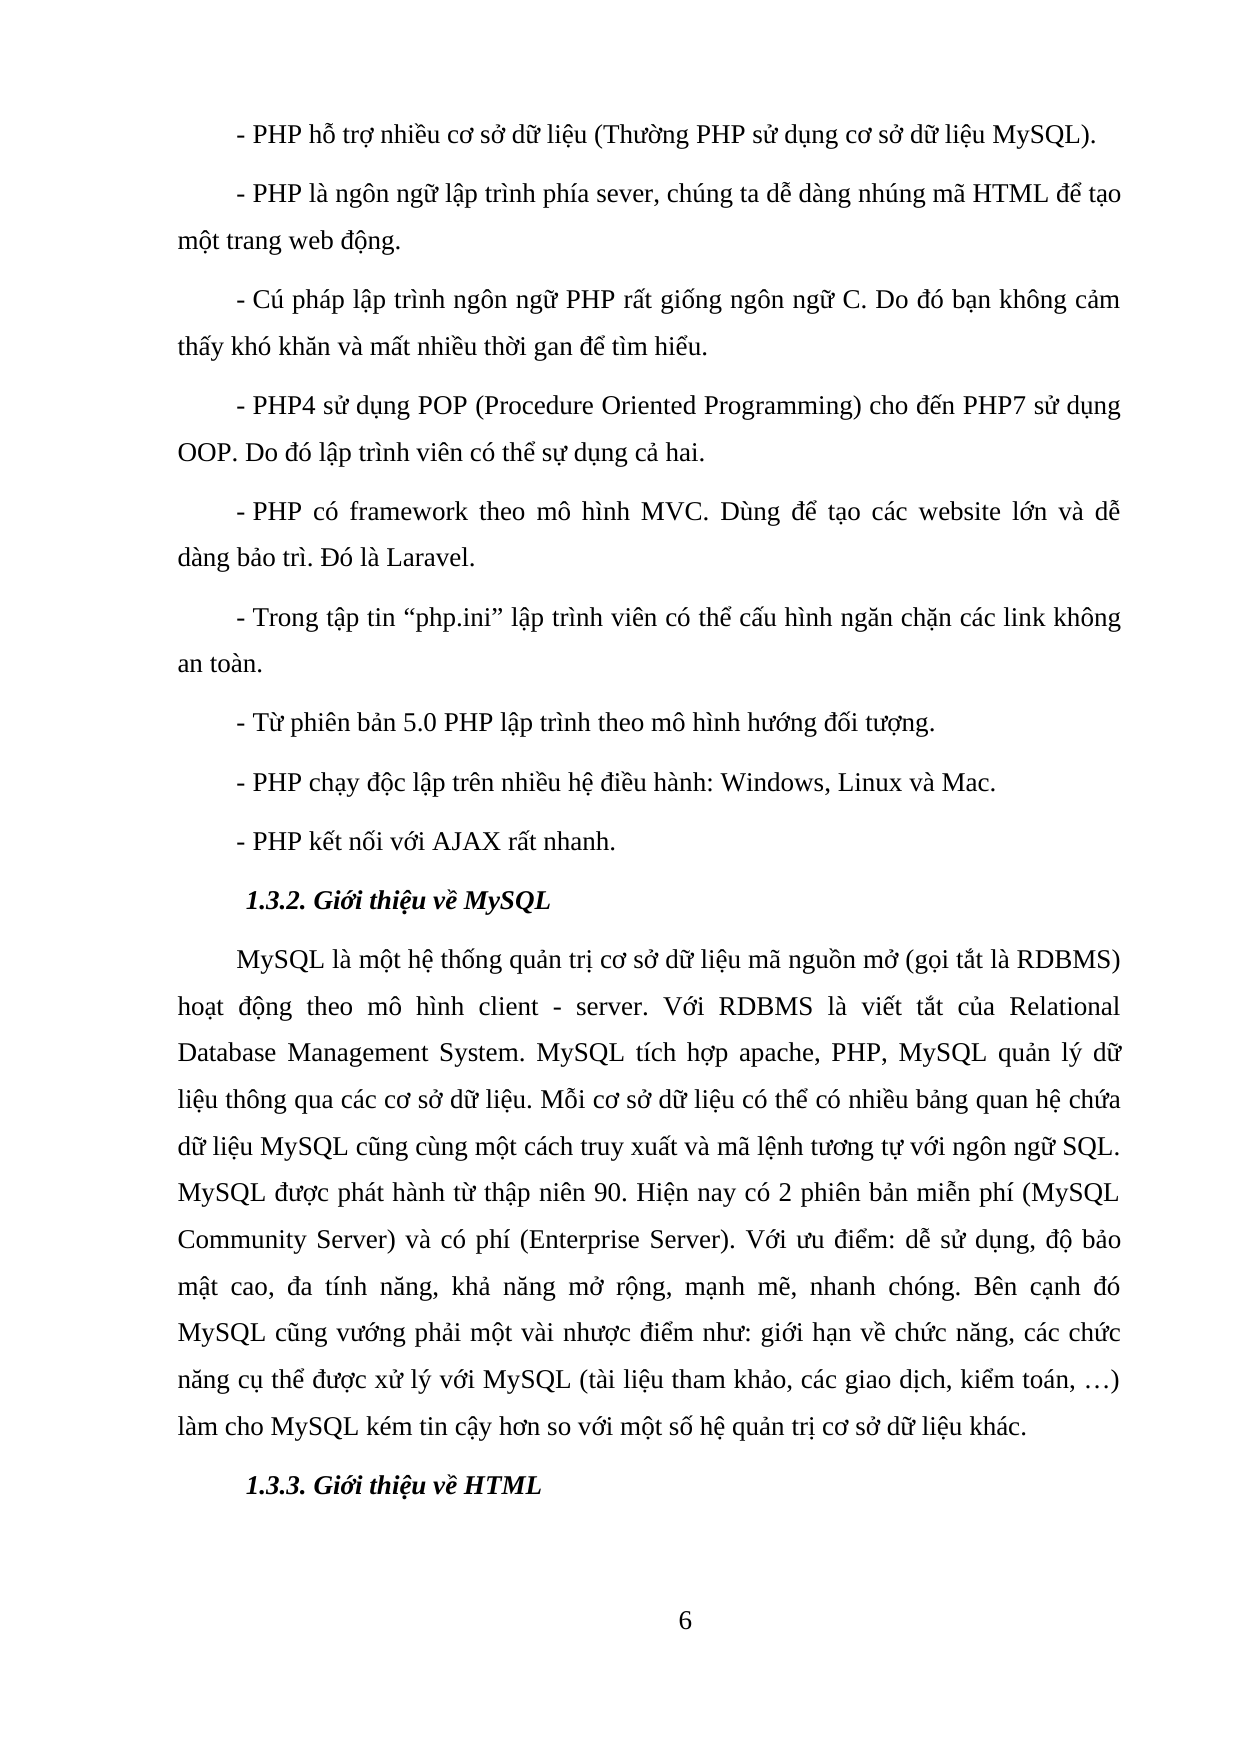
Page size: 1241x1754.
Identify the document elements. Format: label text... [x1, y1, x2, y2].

text - PHP4 sử dụng POP (Procedure Oriented Programming) cho đến PHP7 sử dụng OOP. Do đó lập trình viên có thể sự dụng cả hai. [177, 389, 1122, 467]
text - PHP kết nối với AJAX rất nhanh. [177, 825, 1122, 856]
text - PHP có framework theo mô hình MVC. Dùng để tạo các website lớn và dễ dàng bảo trì. Đó là Laravel. [177, 495, 1122, 573]
text Giới thiệu về HTML [187, 1469, 1122, 1500]
text - Trong tập tin “php.ini” lập trình viên có thể cấu hình ngăn chặn các link không an toàn. [177, 601, 1122, 678]
text - PHP hỗ trợ nhiều cơ sở dữ liệu (Thường PHP sử dụng cơ sở dữ liệu MySQL). [177, 118, 1122, 149]
text Giới thiệu về MySQL [187, 884, 1122, 915]
text - PHP là ngôn ngữ lập trình phía sever, chúng ta dễ dàng nhúng mã HTML để tạo một trang web động. [177, 177, 1122, 255]
text - Từ phiên bản 5.0 PHP lập trình theo mô hình hướng đối tượng. [177, 706, 1122, 738]
text - Cú pháp lập trình ngôn ngữ PHP rất giống ngôn ngữ C. Do đó bạn không cảm thấy khó khăn và mất nhiều thời gan để tìm hiểu. [177, 283, 1122, 361]
text MySQL là một hệ thống quản trị cơ sở dữ liệu mã nguồn mở (gọi tắt là RDBMS) hoạt động theo mô hình client - server. Với RDBMS là viết tắt của Relational Database Management System. MySQL tích hợp apache, PHP, MySQL quản lý dữ liệu thông qua các cơ sở dữ liệu. Mỗi cơ sở dữ liệu có thể có nhiều bảng quan hệ chứa dữ liệu MySQL cũng cùng một cách truy xuất và mã lệnh tương tự với ngôn ngữ SQL. MySQL được phát hành từ thập niên 90. Hiện nay có 2 phiên bản miễn phí (MySQL Community Server) và có phí (Enterprise Server). Với ưu điểm: dễ sử dụng, độ bảo mật cao, đa tính năng, khả năng mở rộng, mạnh mẽ, nhanh chóng. Bên cạnh đó MySQL cũng vướng phải một vài nhược điểm như: giới hạn về chức năng, các chức năng cụ thể được xử lý với MySQL (tài liệu tham khảo, các giao dịch, kiểm toán, …) làm cho MySQL kém tin cậy hơn so với một số hệ quản trị cơ sở dữ liệu khác. [177, 943, 1122, 1441]
text - PHP chạy độc lập trên nhiều hệ điều hành: Windows, Linux và Mac. [177, 766, 1122, 797]
